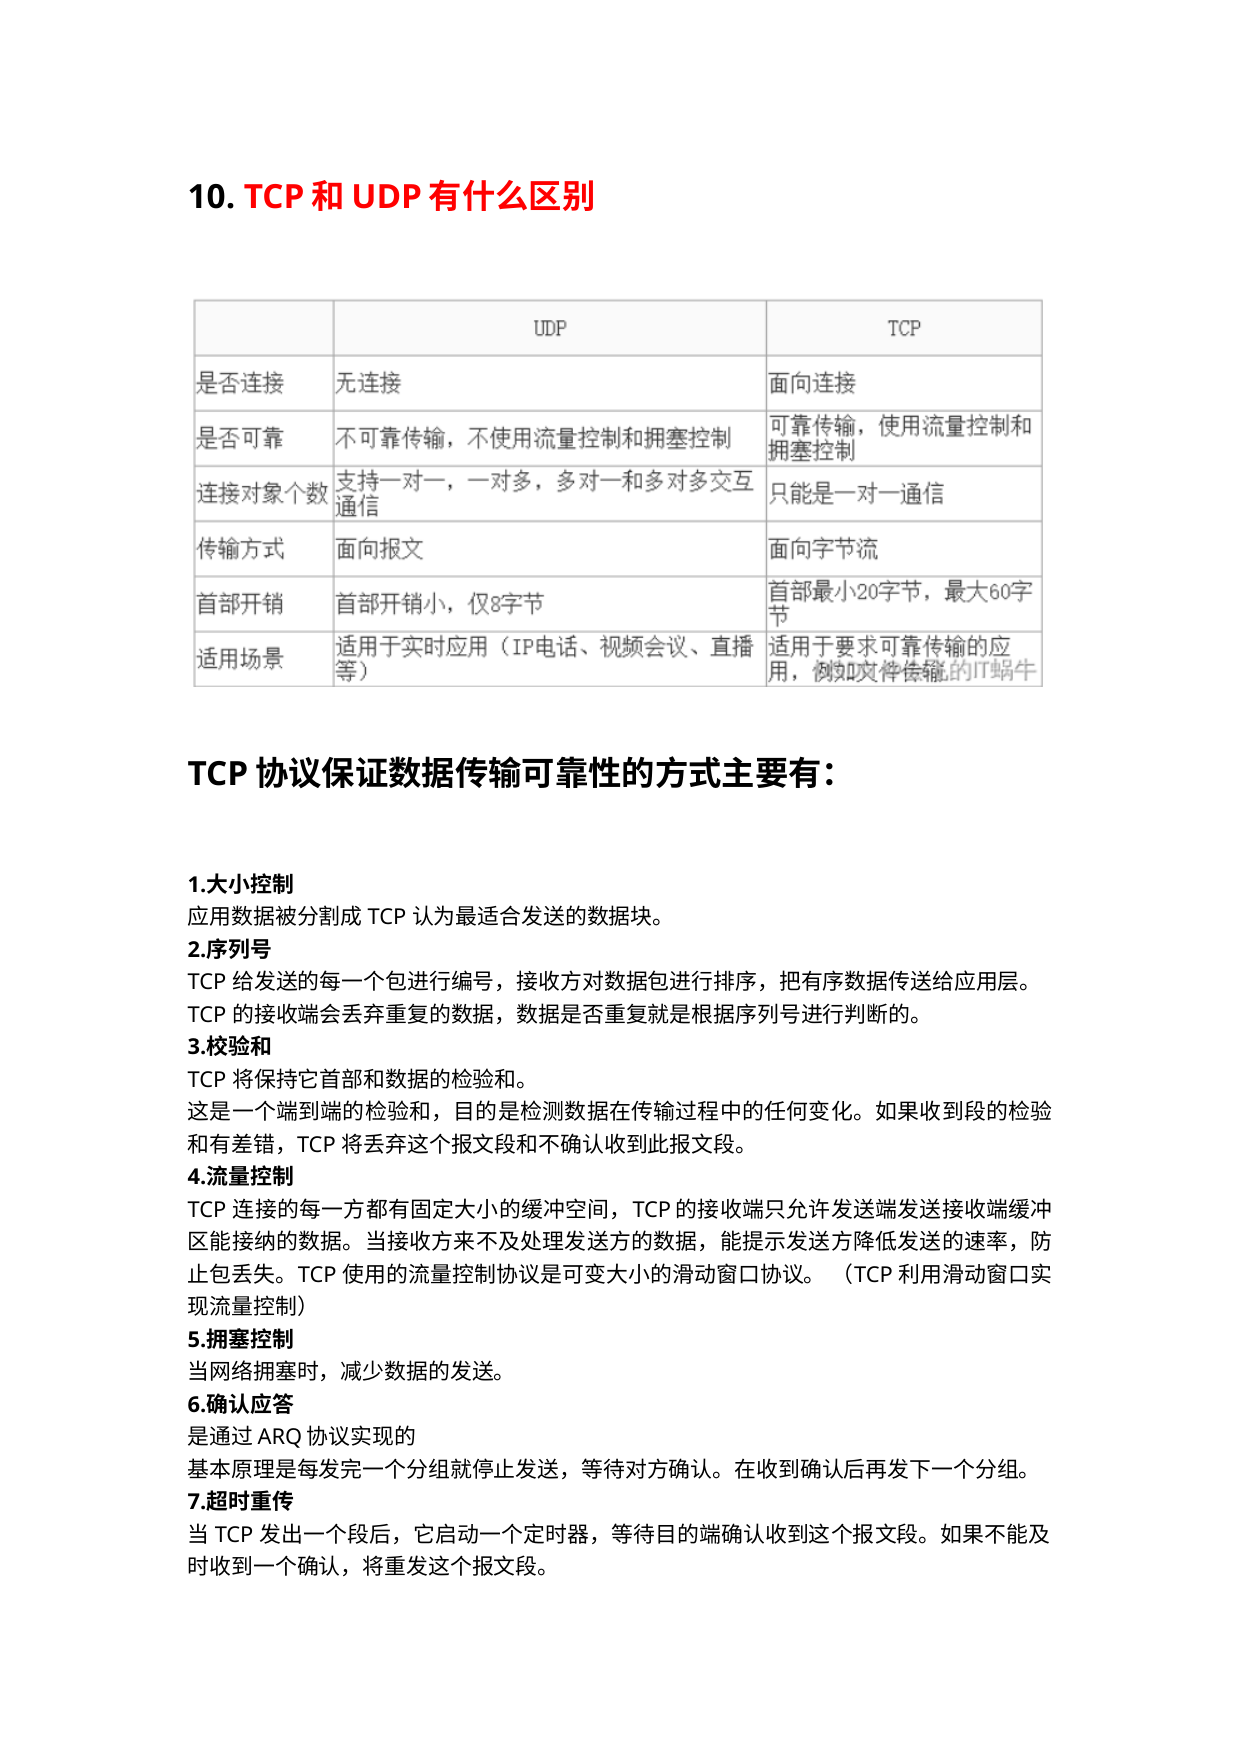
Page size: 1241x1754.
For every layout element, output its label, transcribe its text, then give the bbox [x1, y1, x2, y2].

text 这是一个端到端的检验和，目的是检测数据在传输过程中的任何变化。如果收到段的检验和有差错，TCP 将丢弃这个报文段和不确认收到此报文段。 [187, 1094, 1053, 1159]
text 应用数据被分割成 TCP 认为最适合发送的数据块。 [187, 899, 1053, 931]
text 基本原理是每发完一个分组就停止发送，等待对方确认。在收到确认后再发下一个分组。 [187, 1451, 1053, 1484]
text 当网络拥塞时，减少数据的发送。 [187, 1354, 1053, 1386]
subtitle 10. TCP和UDP有什么区别 [187, 162, 1053, 227]
text 是通过ARQ协议实现的 [187, 1419, 1053, 1451]
text 1.大小控制 [187, 866, 1053, 899]
text TCP 给发送的每一个包进行编号，接收方对数据包进行排序，把有序数据传送给应用层。 [187, 964, 1053, 996]
text 7.超时重传 [187, 1484, 1053, 1516]
text TCP 连接的每一方都有固定大小的缓冲空间，TCP的接收端只允许发送端发送接收端缓冲区能接纳的数据。当接收方来不及处理发送方的数据，能提示发送方降低发送的速率，防止包丢失。TCP 使用的流量控制协议是可变大小的滑动窗口协议。 （TCP 利用滑动窗口实现流量控制） [187, 1191, 1053, 1321]
text TCP 的接收端会丢弃重复的数据，数据是否重复就是根据序列号进行判断的。 [187, 996, 1053, 1029]
subtitle TCP协议保证数据传输可靠性的方式主要有： [187, 739, 1053, 804]
text 6.确认应答 [187, 1386, 1053, 1419]
text 3.校验和 [187, 1029, 1053, 1061]
text 5.拥塞控制 [187, 1321, 1053, 1354]
text 当 TCP 发出一个段后，它启动一个定时器，等待目的端确认收到这个报文段。如果不能及时收到一个确认，将重发这个报文段。 [187, 1516, 1053, 1581]
text TCP 将保持它首部和数据的检验和。 [187, 1061, 1053, 1094]
text 4.流量控制 [187, 1159, 1053, 1191]
picture [187, 289, 1053, 687]
text 2.序列号 [187, 931, 1053, 964]
